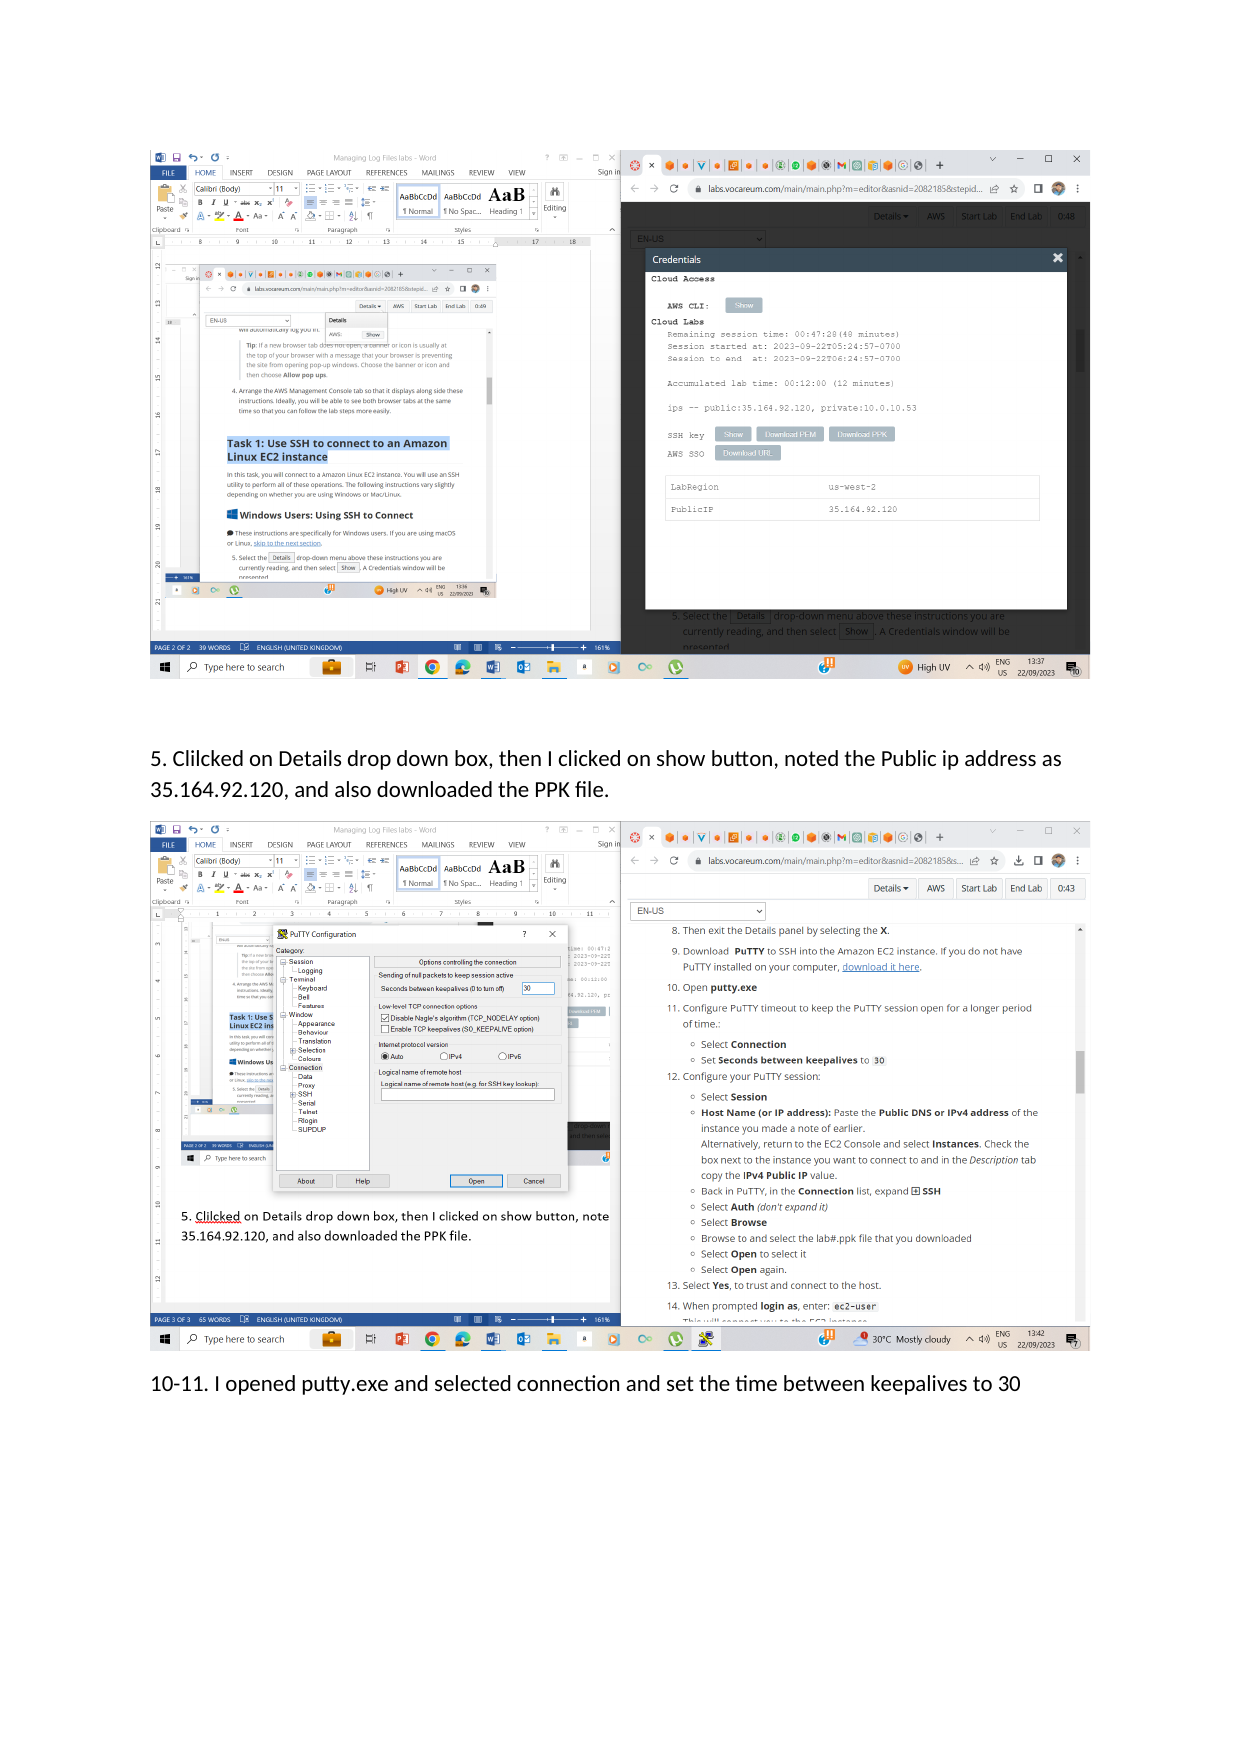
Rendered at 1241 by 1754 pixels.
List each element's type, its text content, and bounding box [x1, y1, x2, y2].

text 5. Clilcked on Details drop down box, then I clicked on show button, noted the Public ip address as 35.164.92.120, and also downloaded the PPK file. [150, 744, 1090, 803]
picture [150, 821, 1091, 1351]
picture [150, 150, 1091, 679]
text 10-11. I opened putty.exe and selected connection and set the time between keepalives to 30 [150, 1369, 1090, 1397]
